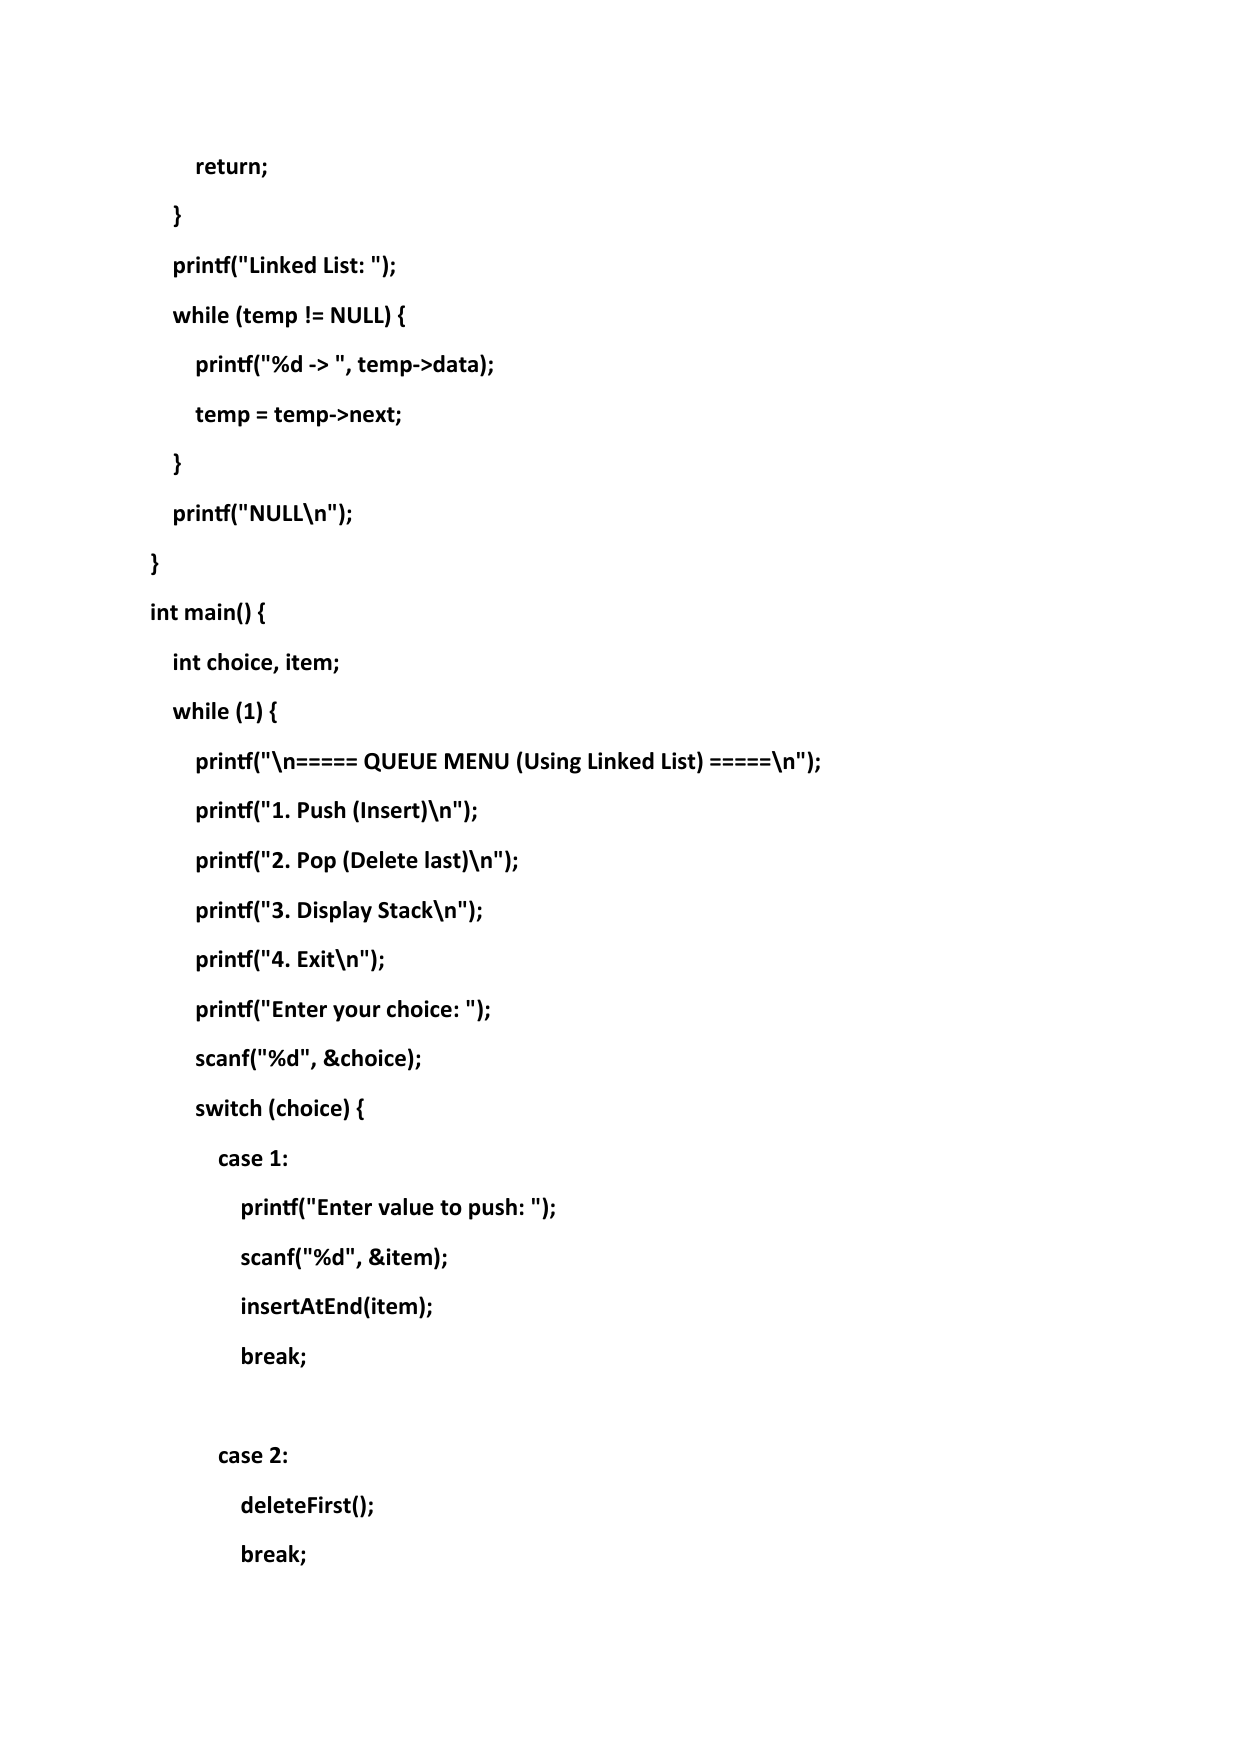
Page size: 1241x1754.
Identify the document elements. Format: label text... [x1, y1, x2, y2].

text break; [150, 1340, 1090, 1371]
text deleteFirst(); [150, 1489, 1090, 1519]
text scanf("%d", &choice); [150, 1042, 1090, 1073]
text printf("4. Exit\n"); [150, 943, 1090, 974]
text scanf("%d", &item); [150, 1241, 1090, 1271]
text insertAtEnd(item); [150, 1290, 1090, 1321]
text printf("3. Display Stack\n"); [150, 894, 1090, 924]
text while (1) { [150, 695, 1090, 726]
text switch (choice) { [150, 1092, 1090, 1123]
text printf("Enter value to push: "); [150, 1191, 1090, 1222]
text case 1: [150, 1142, 1090, 1172]
text printf("Enter your choice: "); [150, 993, 1090, 1023]
text printf("2. Pop (Delete last)\n"); [150, 844, 1090, 875]
text printf("NULL\n"); [150, 497, 1090, 528]
text } [150, 447, 1090, 478]
text int main() { [150, 596, 1090, 627]
text break; [150, 1538, 1090, 1569]
text int choice, item; [150, 646, 1090, 676]
text printf("1. Push (Insert)\n"); [150, 794, 1090, 825]
text } [150, 199, 1090, 230]
text while (temp != NULL) { [150, 299, 1090, 329]
text } [150, 547, 1090, 577]
text printf("\n===== QUEUE MENU (Using Linked List) =====\n"); [150, 745, 1090, 776]
text printf("Linked List: "); [150, 249, 1090, 280]
text case 2: [150, 1439, 1090, 1470]
text temp = temp->next; [150, 398, 1090, 428]
text return; [150, 150, 1090, 181]
text printf("%d -> ", temp->data); [150, 348, 1090, 379]
